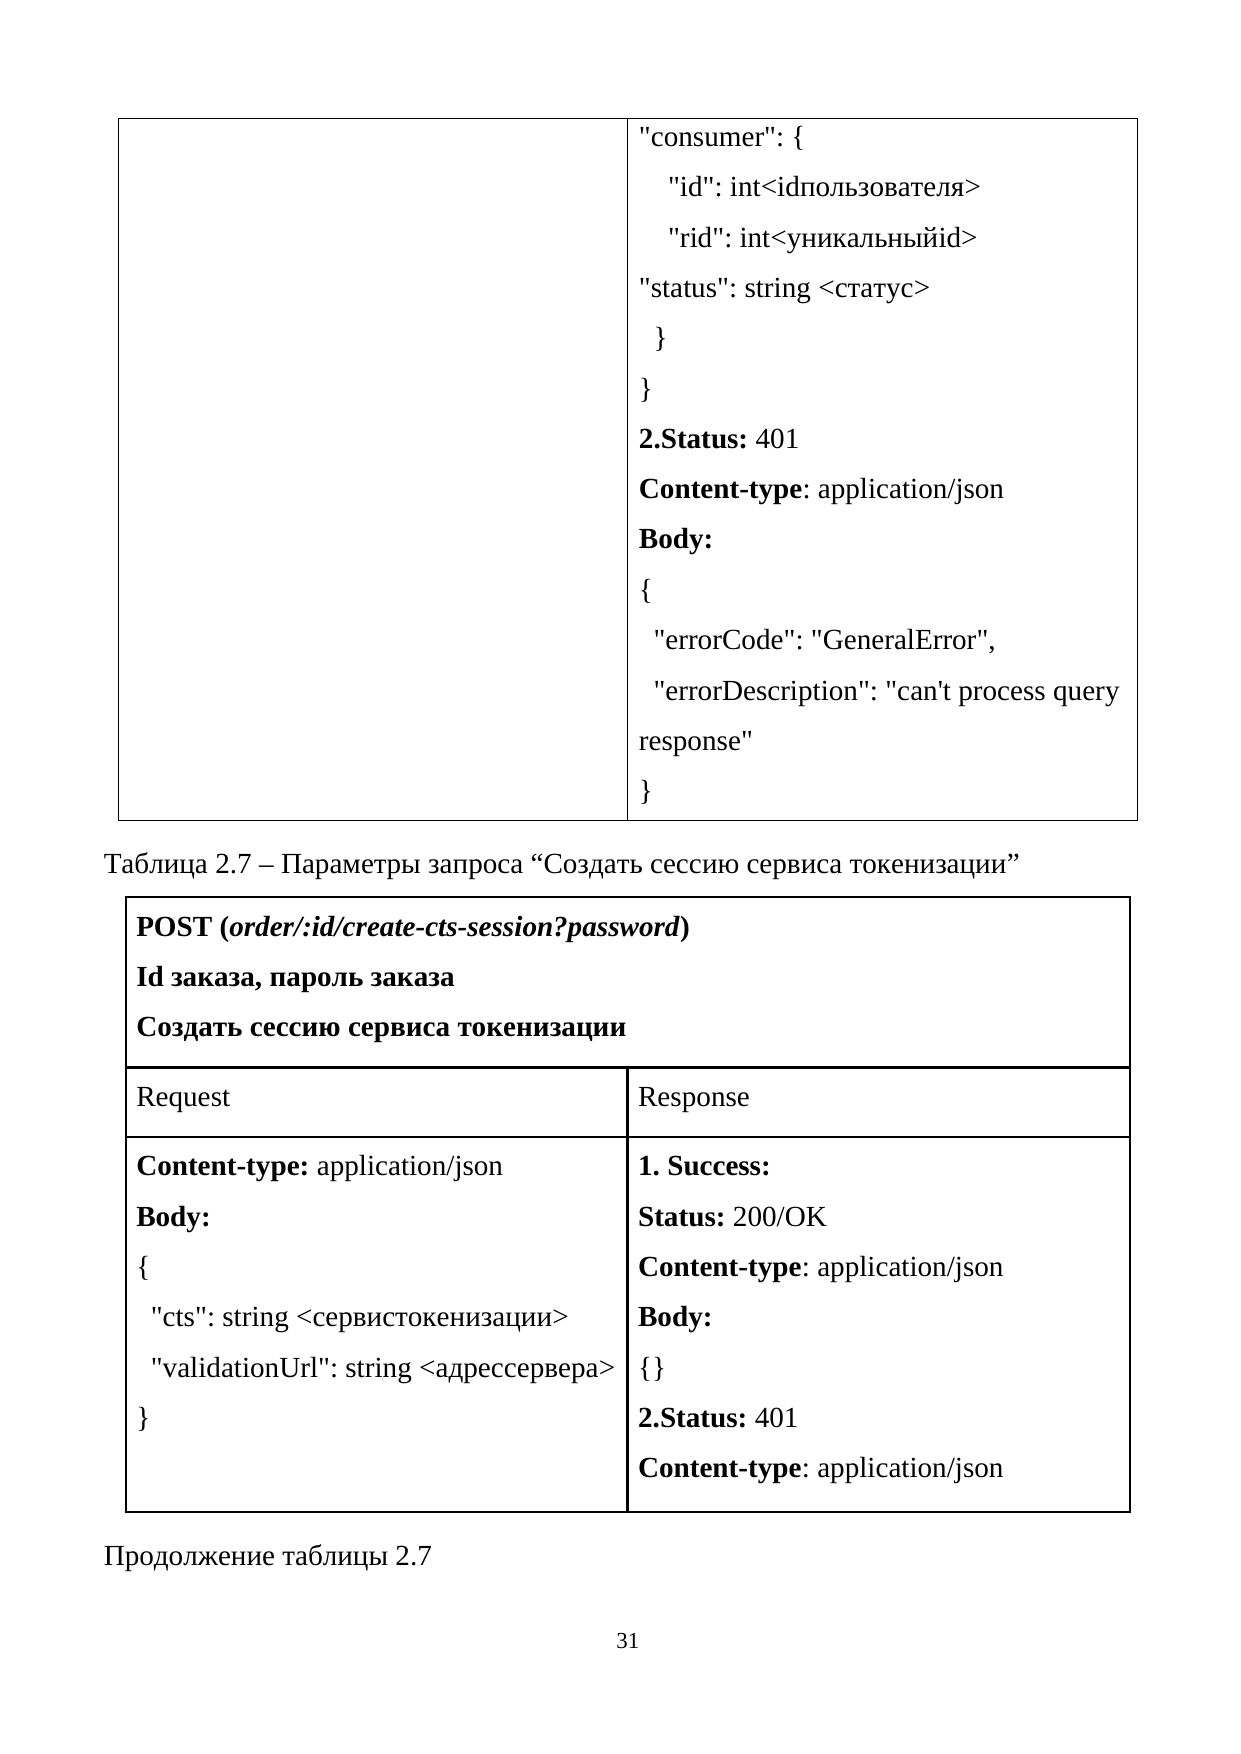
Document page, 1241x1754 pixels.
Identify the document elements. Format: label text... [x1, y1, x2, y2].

table_header POST (order/:id/create-cts-session?password) Id заказа, пароль заказа Создать сессию сервиса токенизации [127, 898, 1129, 1066]
table_cell 1. Success: Status: 200/OK Content-type: application/json Body: {} 2.Status: 401 Content-type: application/json [629, 1138, 1129, 1511]
table_header [119, 119, 627, 820]
text Продолжение таблицы 2.7 [103, 1538, 1152, 1572]
table_cell Response [629, 1069, 1129, 1136]
table_cell Content-type: application/json Body: { "cts": string <сервистокенизации> "validationUrl": string <адрессервера> } [127, 1138, 626, 1511]
table_cell Request [127, 1069, 626, 1136]
table_header "consumer": { "id": int<idпользователя> "rid": int<уникальныйid> "status": string <статус> } } 2.Status: 401 Content-type: application/json Body: { "errorCode": "GeneralError", "errorDescription": "can't process query response" } [628, 119, 1137, 820]
text Таблица 2.7 – Параметры запроса “Создать сессию сервиса токенизации” [103, 846, 1152, 879]
